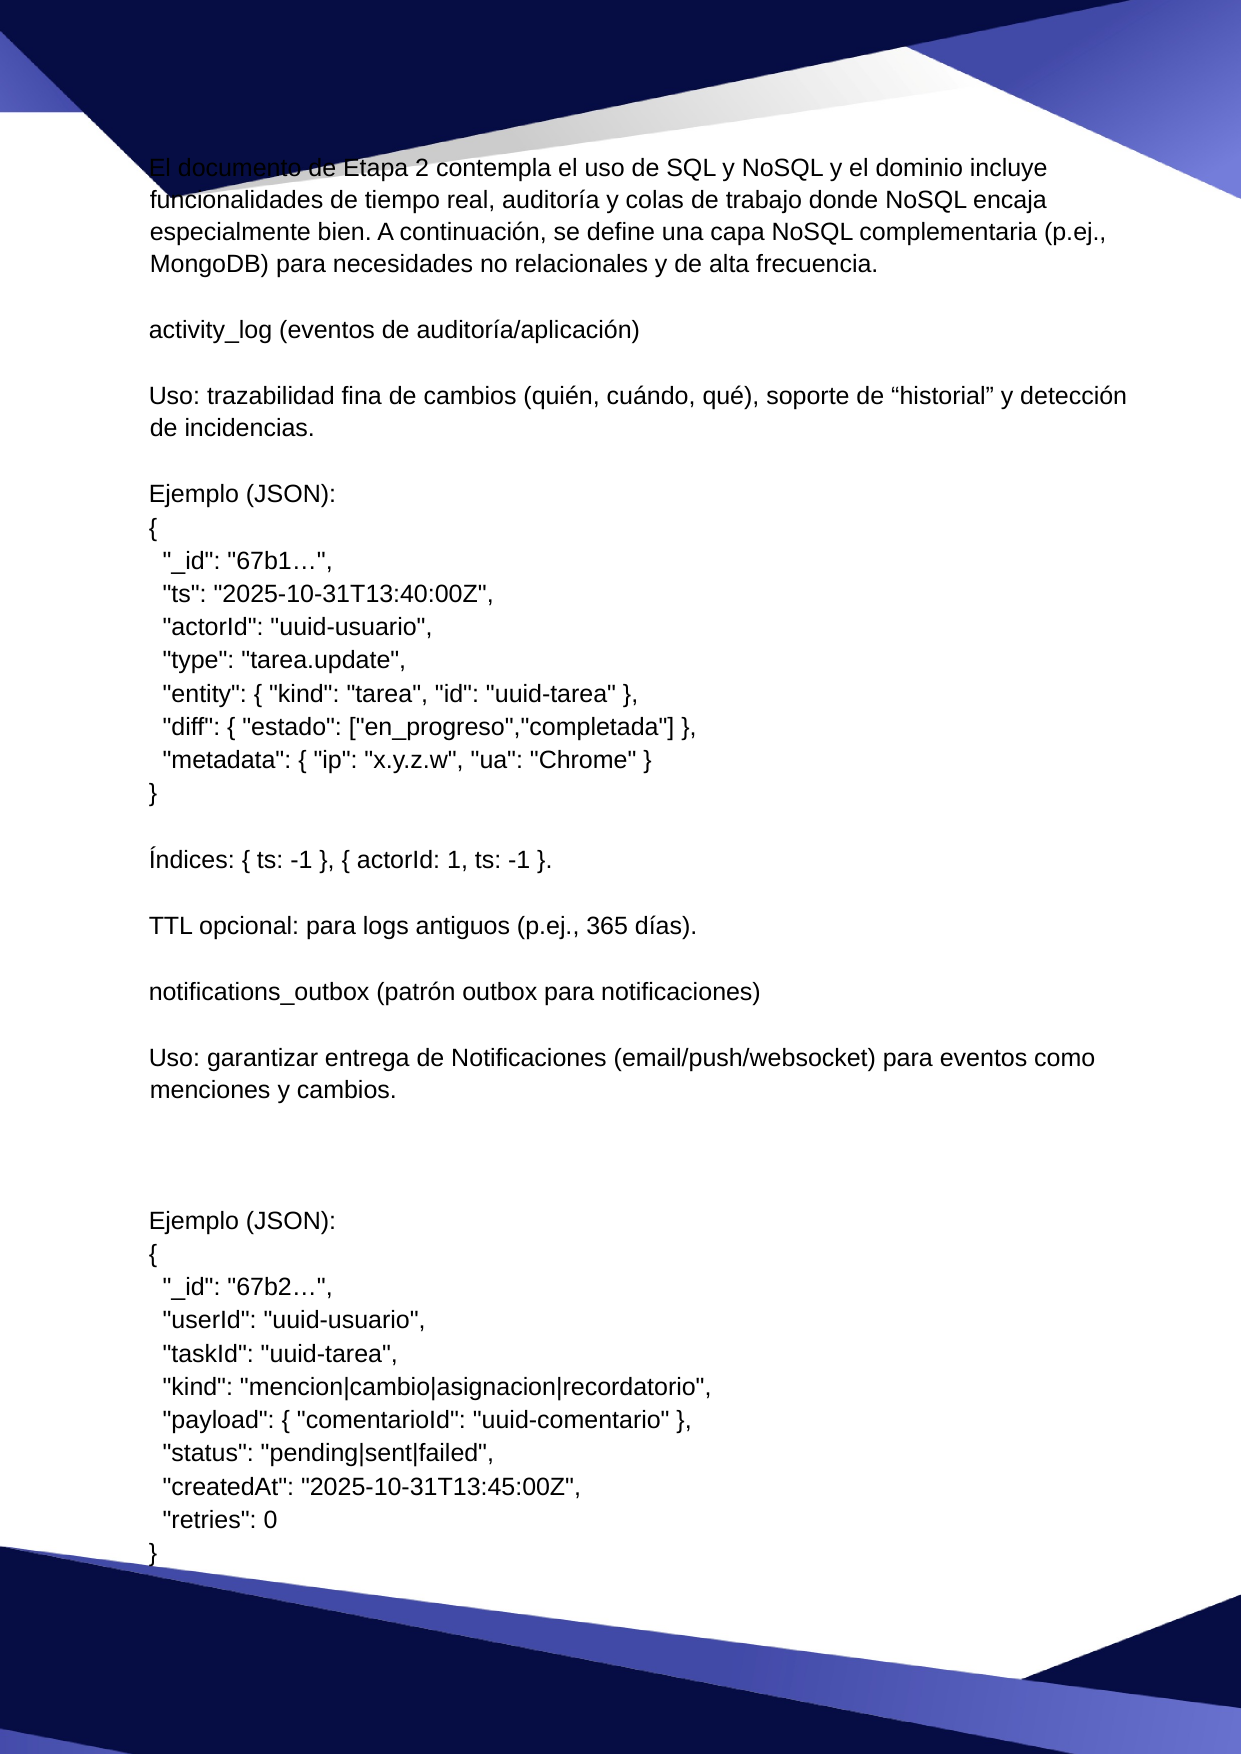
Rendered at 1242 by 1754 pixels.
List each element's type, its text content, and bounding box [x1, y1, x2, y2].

text "createdAt": "2025-10-31T13:45:00Z", [148, 1471, 1143, 1500]
text notifications_outbox (patrón outbox para notificaciones) [148, 977, 1143, 1006]
text "userId": "uuid-usuario", [148, 1305, 1143, 1334]
text "retries": 0 [148, 1505, 1143, 1533]
text "type": "tarea.update", [148, 646, 1143, 674]
text TTL opcional: para logs antiguos (p.ej., 365 días). [148, 911, 1143, 940]
text "entity": { "kind": "tarea", "id": "uuid-tarea" }, [148, 679, 1143, 707]
text "payload": { "comentarioId": "uuid-comentario" }, [148, 1405, 1143, 1434]
text "metadata": { "ip": "x.y.z.w", "ua": "Chrome" } [148, 745, 1143, 774]
text "_id": "67b2…", [148, 1272, 1143, 1301]
text { [148, 1239, 1143, 1268]
text "taskId": "uuid-tarea", [148, 1338, 1143, 1367]
text Uso: trazabilidad fina de cambios (quién, cuándo, qué), soporte de “historial” y detección de incidencias. [148, 381, 1130, 442]
text Uso: garantizar entrega de Notificaciones (email/push/websocket) para eventos como menciones y cambios. [148, 1043, 1098, 1104]
text "kind": "mencion|cambio|asignacion|recordatorio", [148, 1372, 1143, 1401]
text } [148, 1538, 1143, 1567]
text } [148, 778, 1143, 807]
text "ts": "2025-10-31T13:40:00Z", [148, 579, 1143, 608]
text "_id": "67b1…", [148, 546, 1143, 574]
text "actorId": "uuid-usuario", [148, 612, 1143, 641]
picture [0, 0, 1241, 1754]
text "status": "pending|sent|failed", [148, 1438, 1143, 1467]
text El documento de Etapa 2 contempla el uso de SQL y NoSQL y el dominio incluye funcionalidades de tiempo real, auditoría y colas de trabajo donde NoSQL encaja especialmente bien. A continuación, se define una capa NoSQL complementaria (p.ej., MongoDB) para necesidades no relacionales y de alta frecuencia. [148, 153, 1112, 277]
text Ejemplo (JSON): [148, 479, 1143, 508]
text Ejemplo (JSON): [148, 1206, 1143, 1234]
text Índices: { ts: -1 }, { actorId: 1, ts: -1 }. [148, 845, 1143, 873]
text activity_log (eventos de auditoría/aplicación) [148, 315, 1143, 344]
text { [148, 513, 1143, 541]
text "diff": { "estado": ["en_progreso","completada"] }, [148, 712, 1143, 741]
